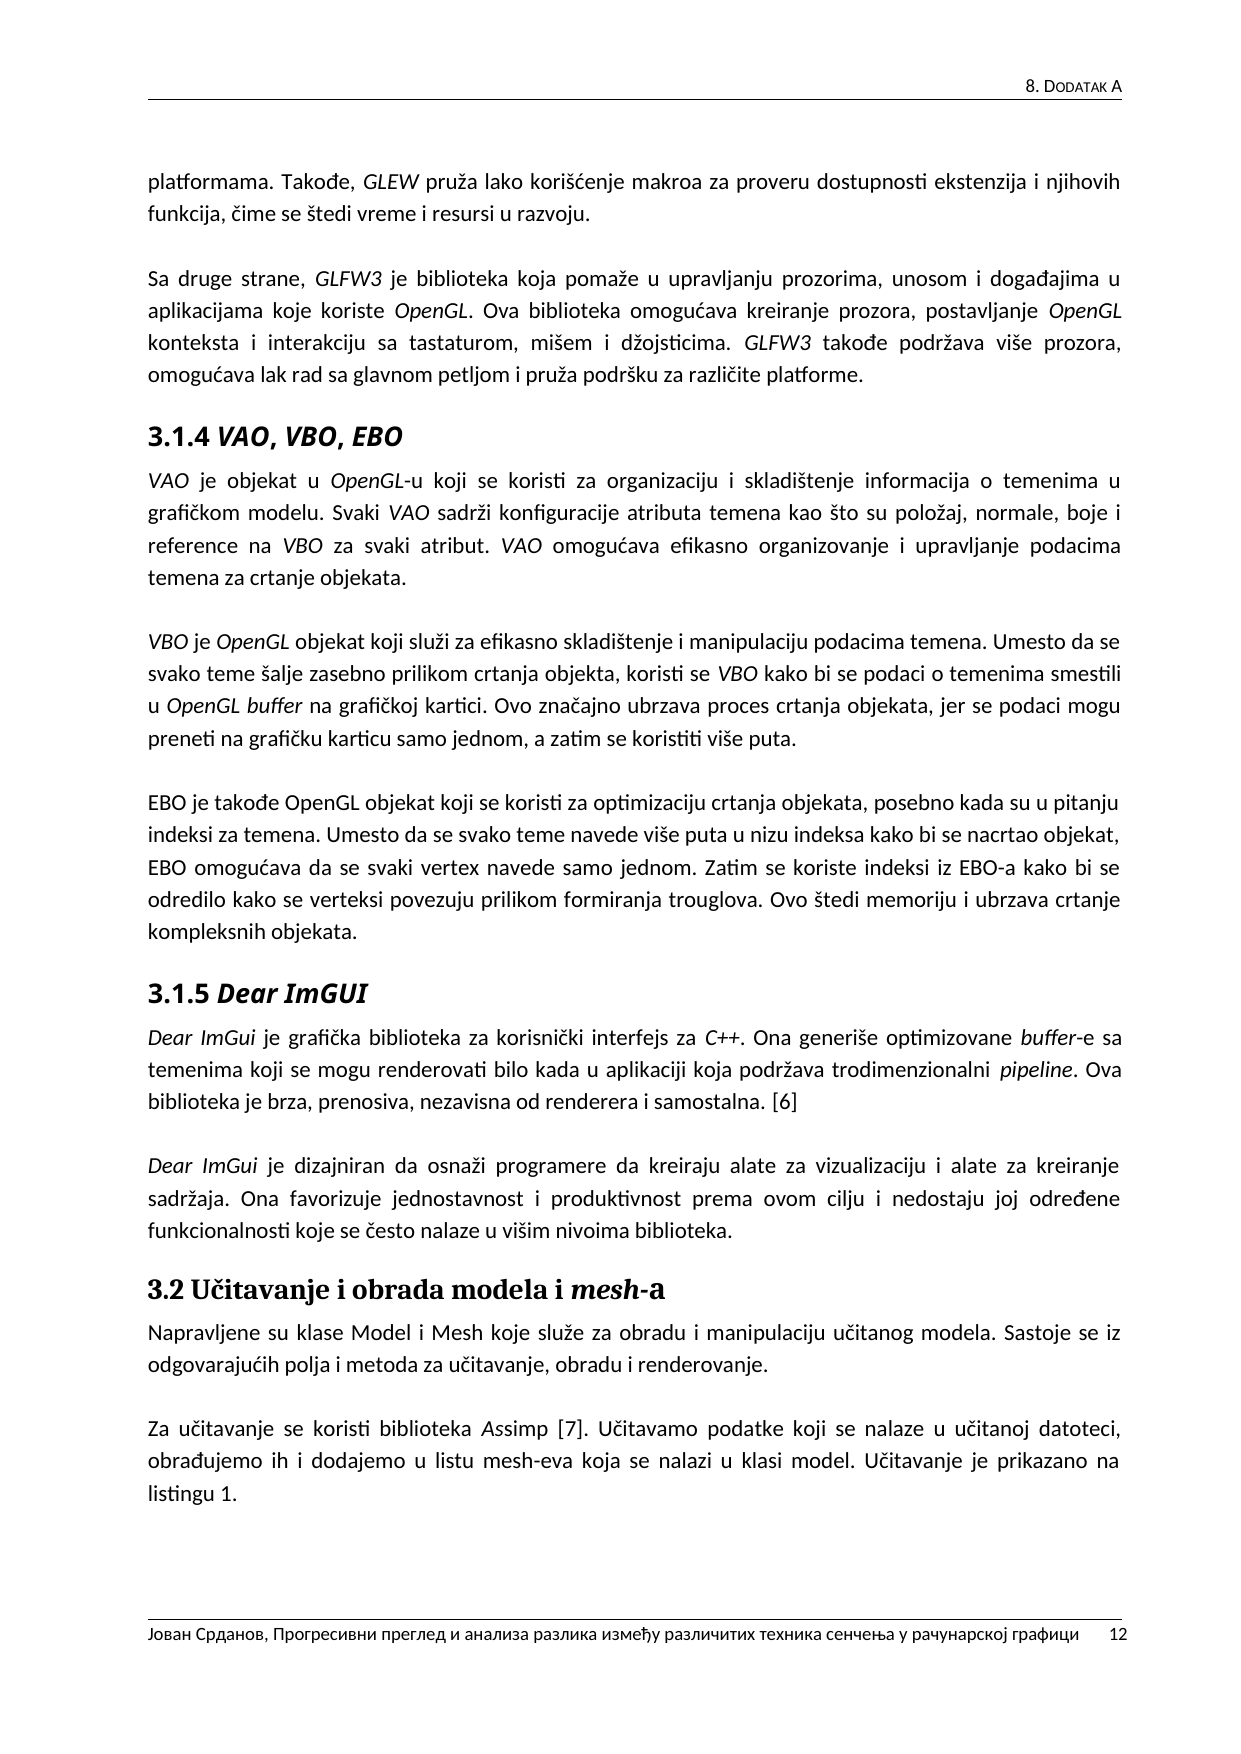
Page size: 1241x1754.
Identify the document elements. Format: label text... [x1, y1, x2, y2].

text VBO je OpenGL objekat koji služi za efikasno skladištenje i manipulaciju podacima temena. Umesto da se svako teme šalje zasebno prilikom crtanja objekta, koristi se VBO kako bi se podaci o temenima smestili u OpenGL buffer na grafičkoj kartici. Ovo značajno ubrzava proces crtanja objekata, jer se podaci mogu preneti na grafičku karticu samo jednom, a zatim se koristiti više puta. [148, 627, 1122, 752]
text Dear ImGui je grafička biblioteka za korisnički interfejs za C++. Ona generiše optimizovane buffer-e sa temenima koji se mogu renderovati bilo kada u aplikaciji koja podržava trodimenzionalni pipeline. Ova biblioteka je brza, prenosiva, nezavisna od renderera i samostalna. [6] [148, 1023, 1122, 1115]
subtitle 3.2 Učitavanje i obrada modela i mesh-а [148, 1273, 1122, 1307]
text EBO je takođe OpenGL objekat koji se koristi za optimizaciju crtanja objekata, posebno kada su u pitanju indeksi za temena. Umesto da se svako teme navede više puta u nizu indeksa kako bi se nacrtao objekat, EBO omogućava da se svaki vertex navede samo jednom. Zatim se koriste indeksi iz EBO-a kako bi se odredilo kako se verteksi povezuju prilikom formiranja trouglova. Ovo štedi memoriju i ubrzava crtanje kompleksnih objekata. [148, 788, 1122, 945]
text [148, 167, 1122, 228]
text Sa druge strane, GLFW3 je biblioteka koja pomaže u upravljanju prozorima, unosom i događajima u aplikacijama koje koriste OpenGL. Ova biblioteka omogućava kreiranje prozora, postavljanje OpenGL konteksta i interakciju sa tastaturom, mišem i džojsticima. GLFW3 takođe podržava više prozora, omogućava lak rad sa glavnom petljom i pruža podršku za različite platforme. [148, 264, 1122, 388]
subtitle 3.1.4 VAO, VBO, EBO [148, 418, 1122, 454]
text Napravljene su klase Model i Mesh koje služe za obradu i manipulaciju učitanog modela. Sastoje se iz odgovarajućih polja i metoda za učitavanje, obradu i renderovanje. [148, 1318, 1122, 1378]
text VAO je objekat u OpenGL-u koji se koristi za organizaciju i skladištenje informacija o temenima u grafičkom modelu. Svaki VAO sadrži konfiguracije atributa temena kao što su položaj, normale, boje i reference na VBO za svaki atribut. VAO omogućava efikasno organizovanje i upravljanje podacima temena za crtanje objekata. [148, 466, 1122, 591]
text Za učitavanje se koristi biblioteka Assimp [7]. Učitavamo podatke koji se nalaze u učitanoj datoteci, obrađujemo ih i dodajemo u listu mesh-eva koja se nalazi u klasi model. Učitavanje je prikazano na listingu 1. [148, 1414, 1122, 1507]
subtitle 3.1.5 Dear ImGUI [148, 974, 1122, 1011]
text Dear ImGui je dizajniran da osnaži programere da kreiraju alate za vizualizaciju i alate za kreiranje sadržaja. Ona favorizuje jednostavnost i produktivnost prema ovom cilju i nedostaju joj određene funkcionalnosti koje se često nalaze u višim nivoima biblioteka. [148, 1152, 1122, 1244]
